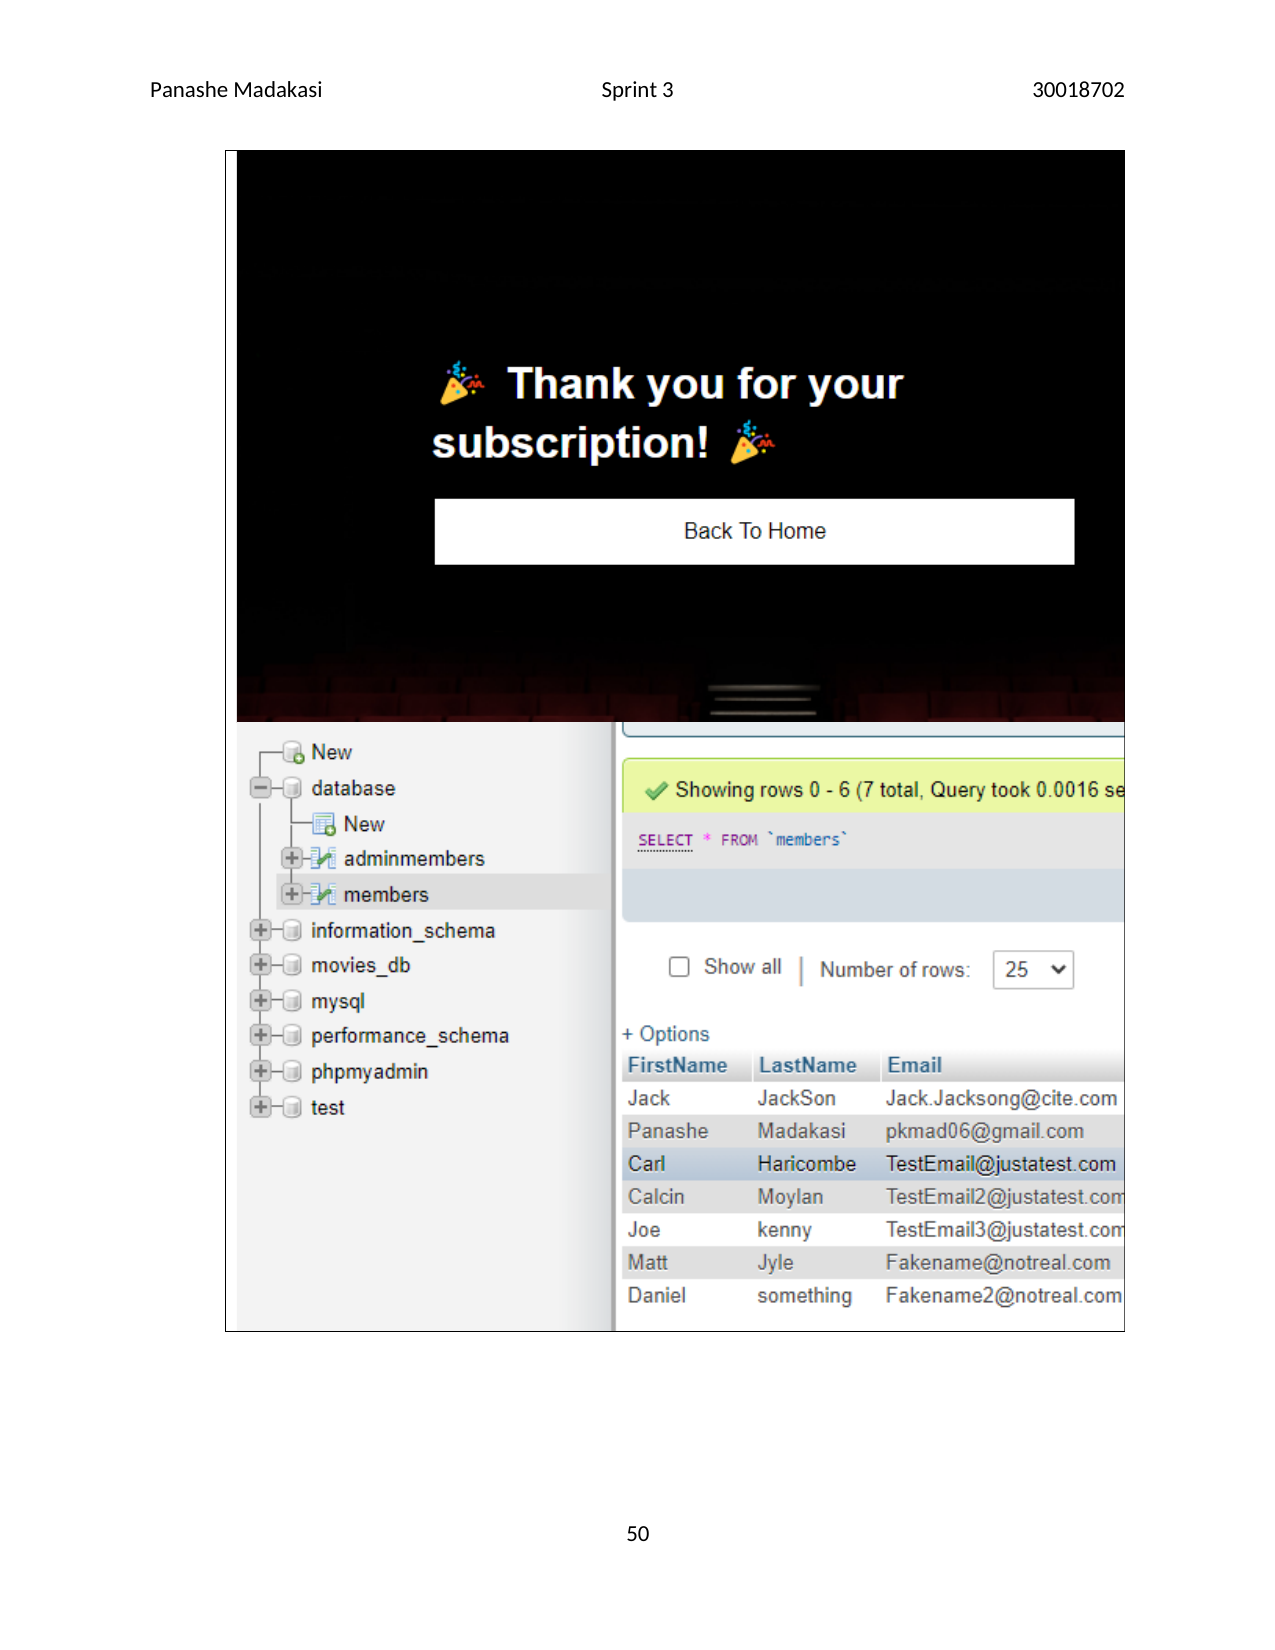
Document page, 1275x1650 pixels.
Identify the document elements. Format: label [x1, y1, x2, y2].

table_cell [226, 151, 236, 1331]
picture [236, 151, 1125, 1331]
